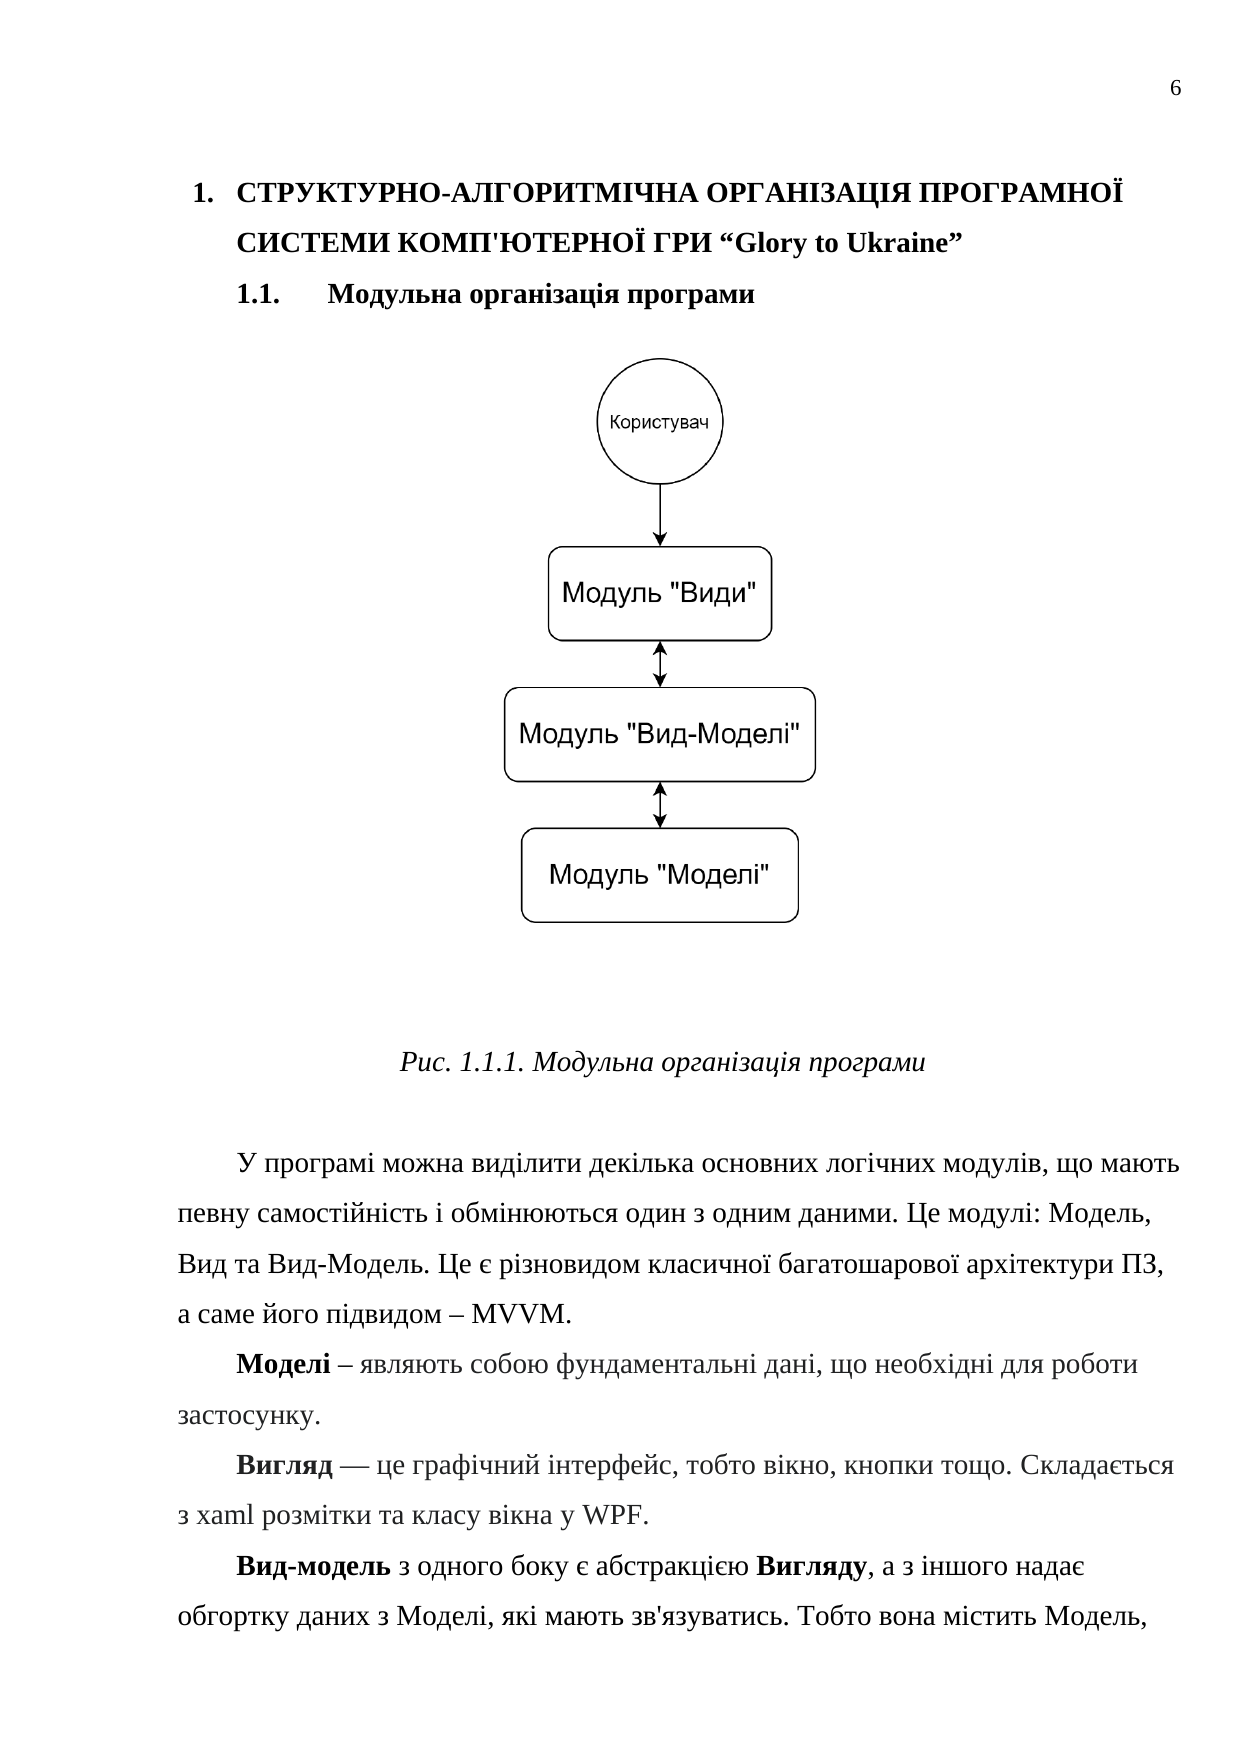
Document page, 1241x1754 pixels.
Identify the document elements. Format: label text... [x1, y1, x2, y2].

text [177, 1548, 1181, 1632]
text Вигляд — це графічний інтерфейс, тобто вікно, кнопки тощо. Cкладається з xaml розмітки та класу вікна у WPF. [177, 1447, 1181, 1531]
text У програмі можна виділити декілька основних логічних модулів, що мають певну самостійність і обмінюються один з одним даними. Це модулі: Модель, Вид та Вид-Модель. Це є різновидом класичної багатошарової архітектури ПЗ, а саме його підвидом – MVVM. [177, 1145, 1181, 1330]
text Моделі – являють собою фундаментальні дані, що необхідні для роботи застосунку. [177, 1346, 1181, 1430]
list 1.1. Модульна організація програми [236, 276, 1181, 309]
text Рис. 1.1.1. Модульна організація програми [177, 1044, 1151, 1078]
picture [488, 343, 833, 940]
list СТРУКТУРНО-АЛГОРИТМІЧНА ОРГАНІЗАЦІЯ ПРОГРАМНОЇ СИСТЕМИ КОМП'ЮТЕРНОЇ ГРИ “Glory to Ukraine” [192, 175, 1181, 259]
